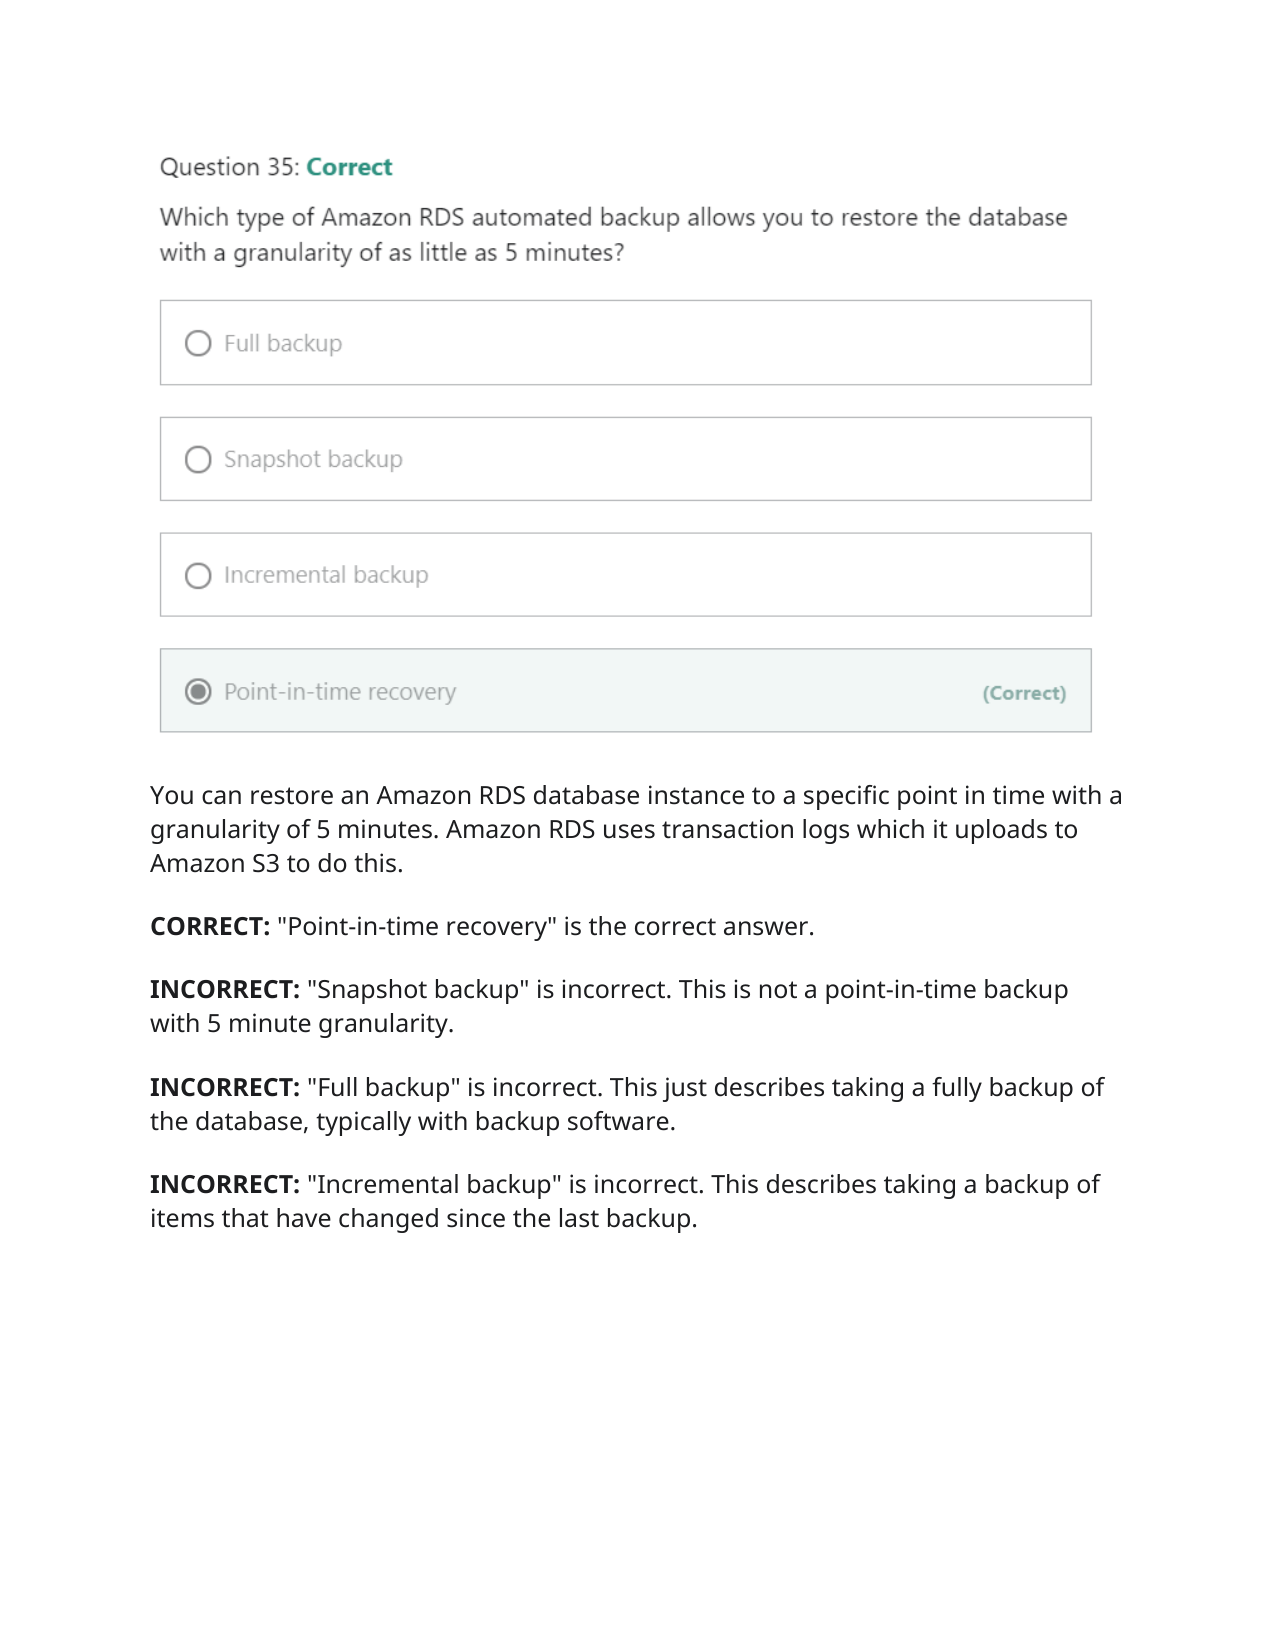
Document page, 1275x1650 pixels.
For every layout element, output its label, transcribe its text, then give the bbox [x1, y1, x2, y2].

text You can restore an Amazon RDS database instance to a specific point in time with a granularity of 5 minutes. Amazon RDS uses transaction logs which it uploads to Amazon S3 to do this. [150, 777, 1125, 879]
picture [150, 150, 1125, 759]
text INCORRECT: "Full backup" is incorrect. This just describes taking a fully backup of the database, typically with backup software. [150, 1069, 1125, 1137]
text INCORRECT: "Incremental backup" is incorrect. This describes taking a backup of items that have changed since the last backup. [150, 1167, 1125, 1235]
text INCORRECT: "Snapshot backup" is incorrect. This is not a point-in-time backup with 5 minute granularity. [150, 972, 1125, 1040]
text CORRECT: "Point-in-time recovery" is the correct answer. [150, 909, 1125, 943]
